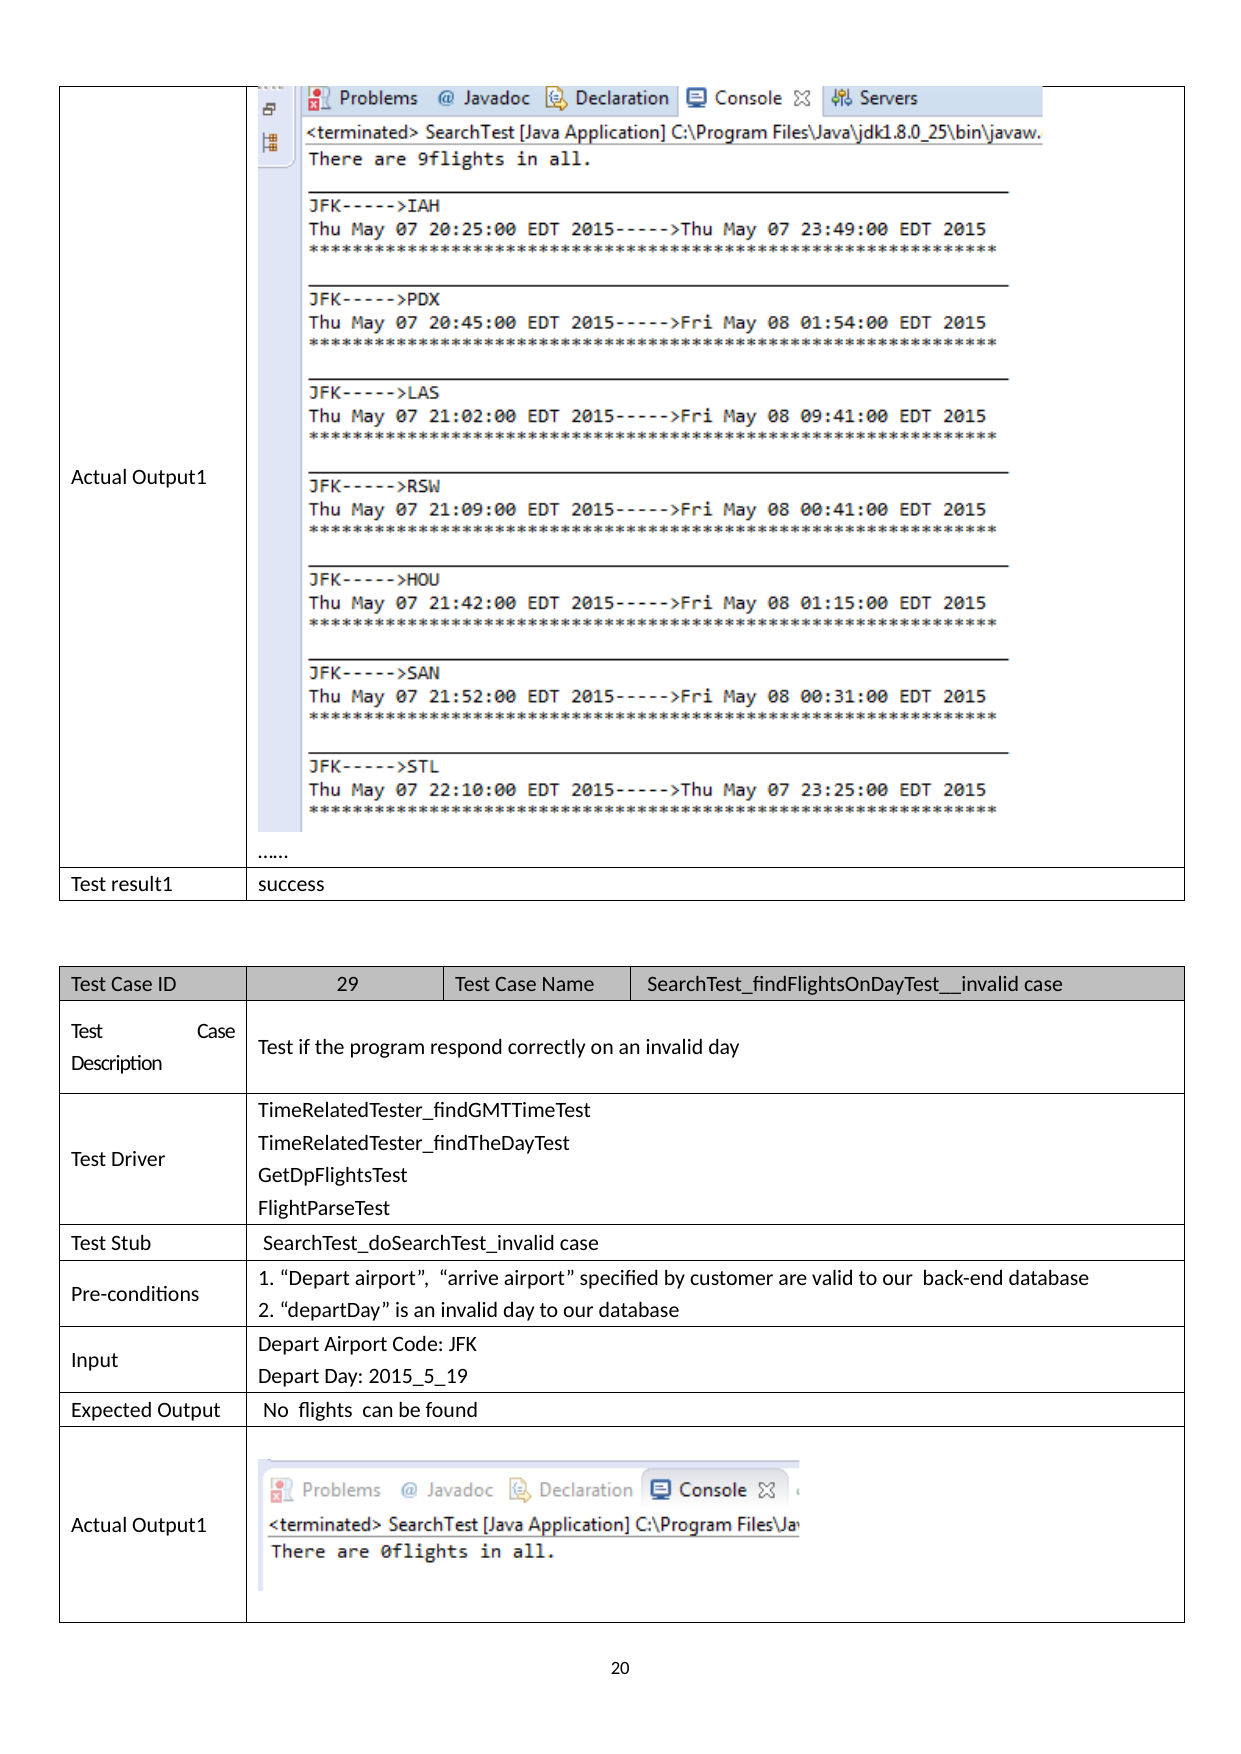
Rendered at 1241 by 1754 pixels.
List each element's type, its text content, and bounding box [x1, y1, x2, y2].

table_cell Actual Output1 [60, 1427, 246, 1622]
table_header Test Case ID [60, 967, 246, 1000]
table_cell Test Driver [60, 1094, 246, 1223]
table_header SearchTest_findFlightsOnDayTest__invalid case [631, 967, 1184, 1000]
picture [257, 86, 1043, 832]
table_cell Test result1 [60, 868, 246, 900]
table_cell Test if the program respond correctly on an invalid day [247, 1001, 1184, 1092]
table_cell No flights can be found [247, 1393, 1184, 1426]
picture [257, 1459, 800, 1591]
table_cell Expected Output [60, 1393, 246, 1426]
table_cell SearchTest_doSearchTest_invalid case [247, 1225, 1184, 1260]
table_cell TimeRelatedTester_findGMTTimeTest TimeRelatedTester_findTheDayTest GetDpFlightsTest FlightParseTest [247, 1094, 1184, 1223]
table_cell Actual Output1 [60, 87, 246, 867]
table_cell Input [60, 1327, 246, 1392]
table_cell success [247, 868, 1184, 900]
table_cell Test Stub [60, 1225, 246, 1260]
table_cell [247, 1427, 1184, 1622]
table_cell …… [247, 87, 1184, 867]
table_cell 1. “Depart airport”, “arrive airport” specified by customer are valid to our back-end database 2. “departDay” is an invalid day to our database [247, 1261, 1184, 1326]
table_cell Depart Airport Code: JFK Depart Day: 2015_5_19 [247, 1327, 1184, 1392]
table_cell Pre-conditions [60, 1261, 246, 1326]
table_cell Test Case Description [60, 1001, 246, 1092]
table_header 29 [247, 967, 443, 1000]
table_header Test Case Name [444, 967, 630, 1000]
